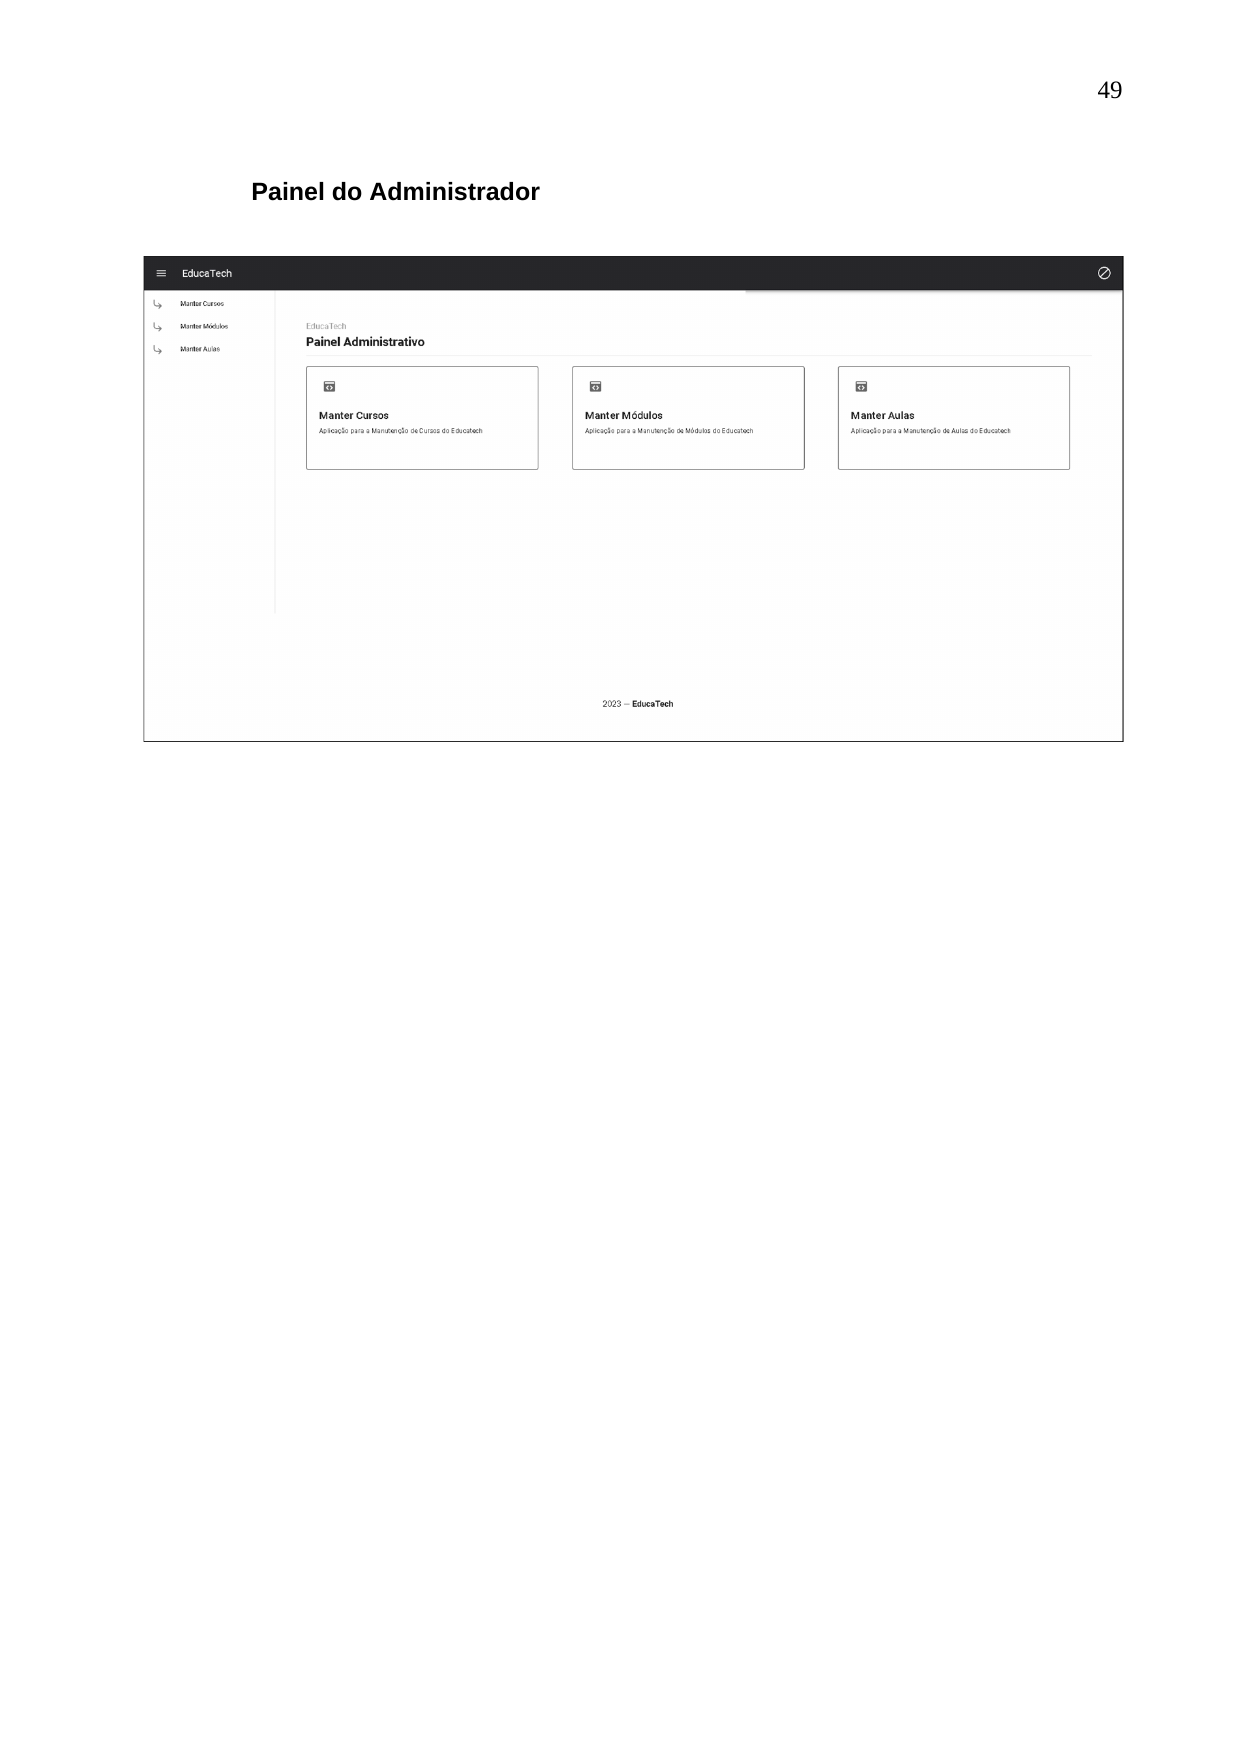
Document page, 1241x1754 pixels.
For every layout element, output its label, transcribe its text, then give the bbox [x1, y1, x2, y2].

picture [143, 256, 1130, 742]
subtitle Painel do Administrador [251, 177, 1122, 206]
